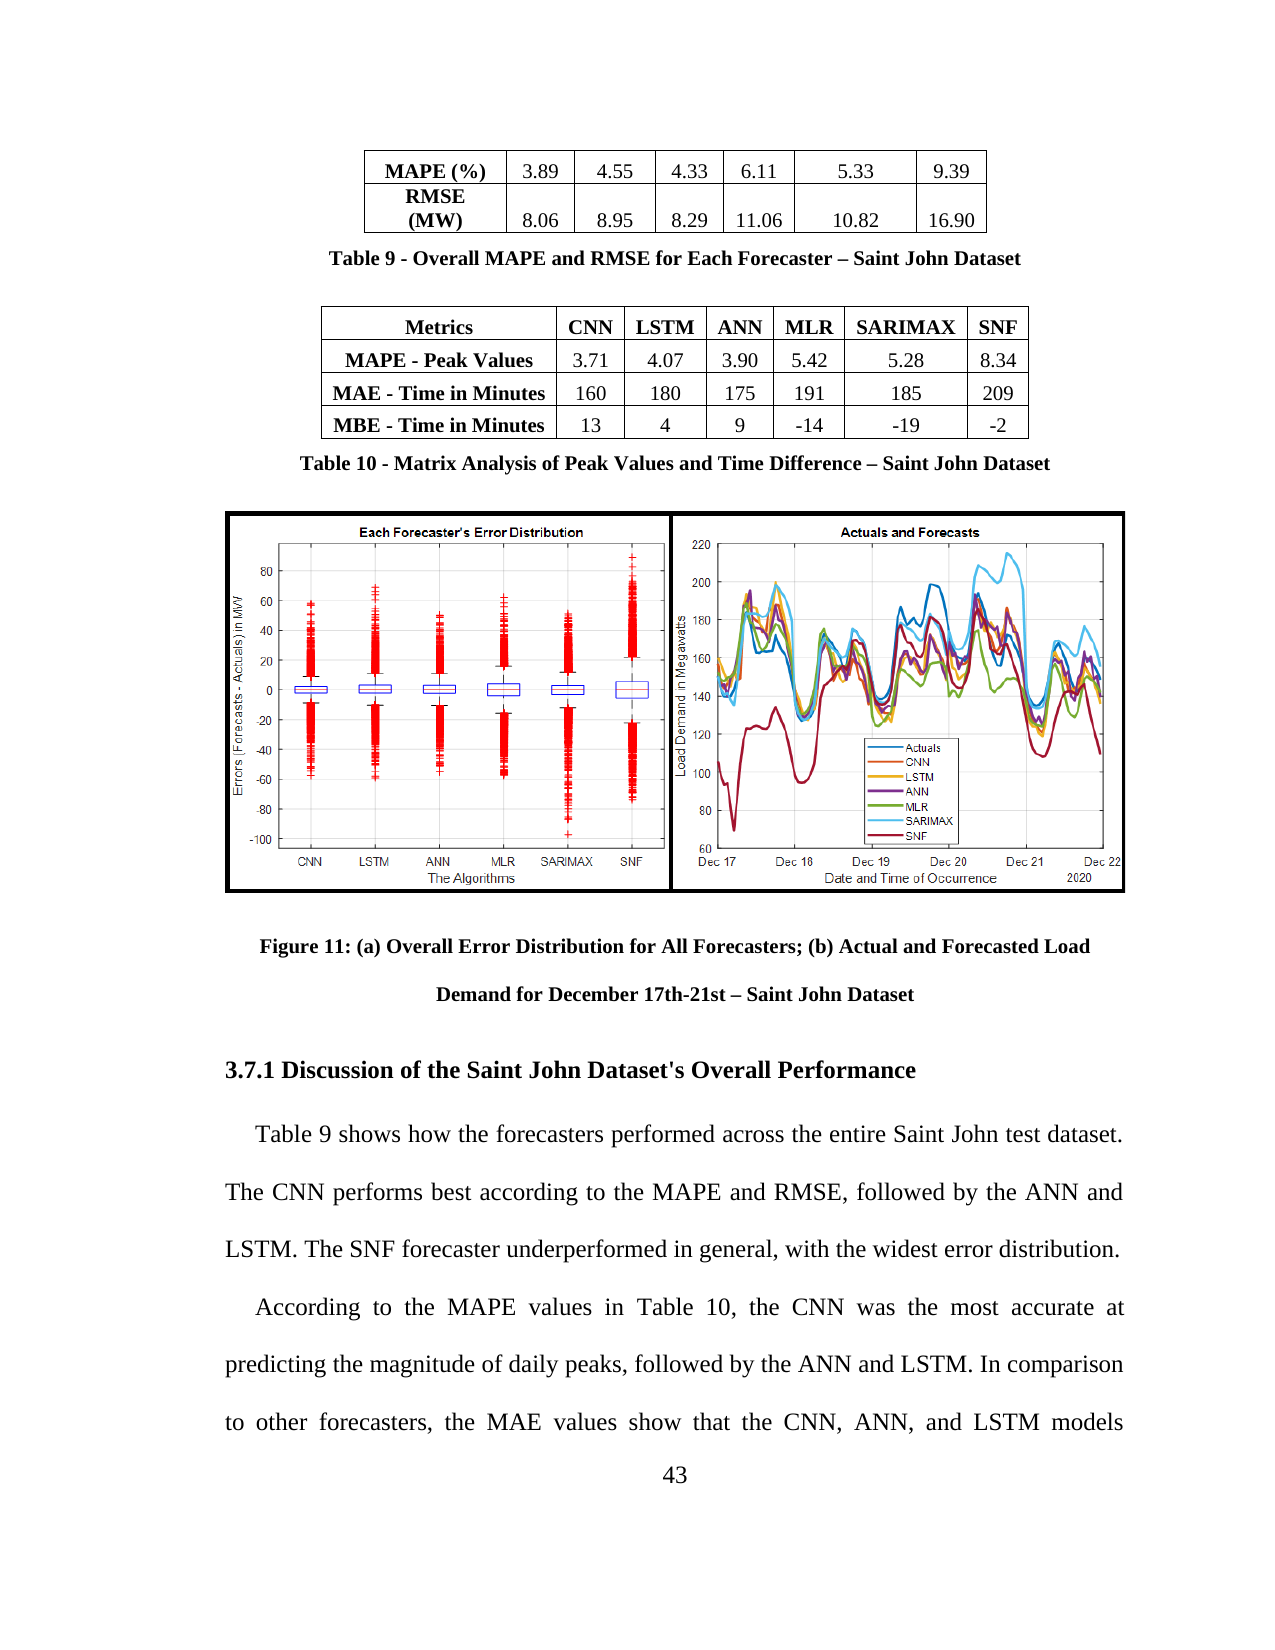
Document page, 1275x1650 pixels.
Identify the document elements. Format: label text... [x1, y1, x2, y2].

table_cell 4.33 [656, 151, 723, 183]
table_cell -2 [968, 406, 1028, 437]
table_cell 209 [968, 373, 1028, 404]
table_cell RMSE (MW) [365, 184, 506, 232]
table_cell 180 [625, 373, 706, 404]
table_cell -14 [774, 406, 844, 437]
table_header ANN [707, 307, 773, 339]
table_cell 191 [774, 373, 844, 404]
table_cell 5.33 [795, 151, 916, 183]
table_cell 8.29 [656, 184, 723, 232]
table_cell 3.89 [507, 151, 574, 183]
table_cell MBE - Time in Minutes [322, 406, 556, 437]
table_cell 185 [845, 373, 967, 404]
table_header SNF [968, 307, 1028, 339]
table_cell 4.55 [575, 151, 655, 183]
table_cell 9.39 [917, 151, 986, 183]
table_cell 11.06 [724, 184, 794, 232]
table_cell 8.95 [575, 184, 655, 232]
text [225, 1292, 1125, 1435]
table_cell 3.90 [707, 340, 773, 372]
table_header MLR [774, 307, 844, 339]
table_cell 13 [557, 406, 624, 437]
table_header CNN [557, 307, 624, 339]
table_cell 4 [625, 406, 706, 437]
table_cell MAPE - Peak Values [322, 340, 556, 372]
table_cell 3.71 [557, 340, 624, 372]
table_cell 5.28 [845, 340, 967, 372]
text Table 10 - Matrix Analysis of Peak Values and Time Difference – Saint John Dataset [225, 451, 1125, 475]
table_cell 160 [557, 373, 624, 404]
table_cell 175 [707, 373, 773, 404]
table_cell 16.90 [917, 184, 986, 232]
table_cell MAE - Time in Minutes [322, 373, 556, 404]
table_cell 5.42 [774, 340, 844, 372]
table_cell MAPE (%) [365, 151, 506, 183]
table_cell 8.34 [968, 340, 1028, 372]
subtitle 3.7.1 Discussion of the Saint John Dataset's Overall Performance [225, 1055, 1125, 1084]
table_header Metrics [322, 307, 556, 339]
picture [225, 511, 1125, 893]
table_cell 6.11 [724, 151, 794, 183]
table_header LSTM [625, 307, 706, 339]
text Table 9 shows how the forecasters performed across the entire Saint John test dataset. The CNN performs best according to the MAPE and RMSE, followed by the ANN and LSTM. The SNF forecaster underperformed in general, with the widest error distribution. [225, 1119, 1125, 1263]
table_header SARIMAX [845, 307, 967, 339]
text Table 9 - Overall MAPE and RMSE for Each Forecaster – Saint John Dataset [225, 246, 1125, 269]
table_cell 10.82 [795, 184, 916, 232]
table_cell 8.06 [507, 184, 574, 232]
table_cell 9 [707, 406, 773, 437]
table_cell -19 [845, 406, 967, 437]
table_cell 4.07 [625, 340, 706, 372]
text Figure 11: (a) Overall Error Distribution for All Forecasters; (b) Actual and Forecasted Load Demand for December 17th-21st – Saint John Dataset [225, 934, 1125, 1006]
